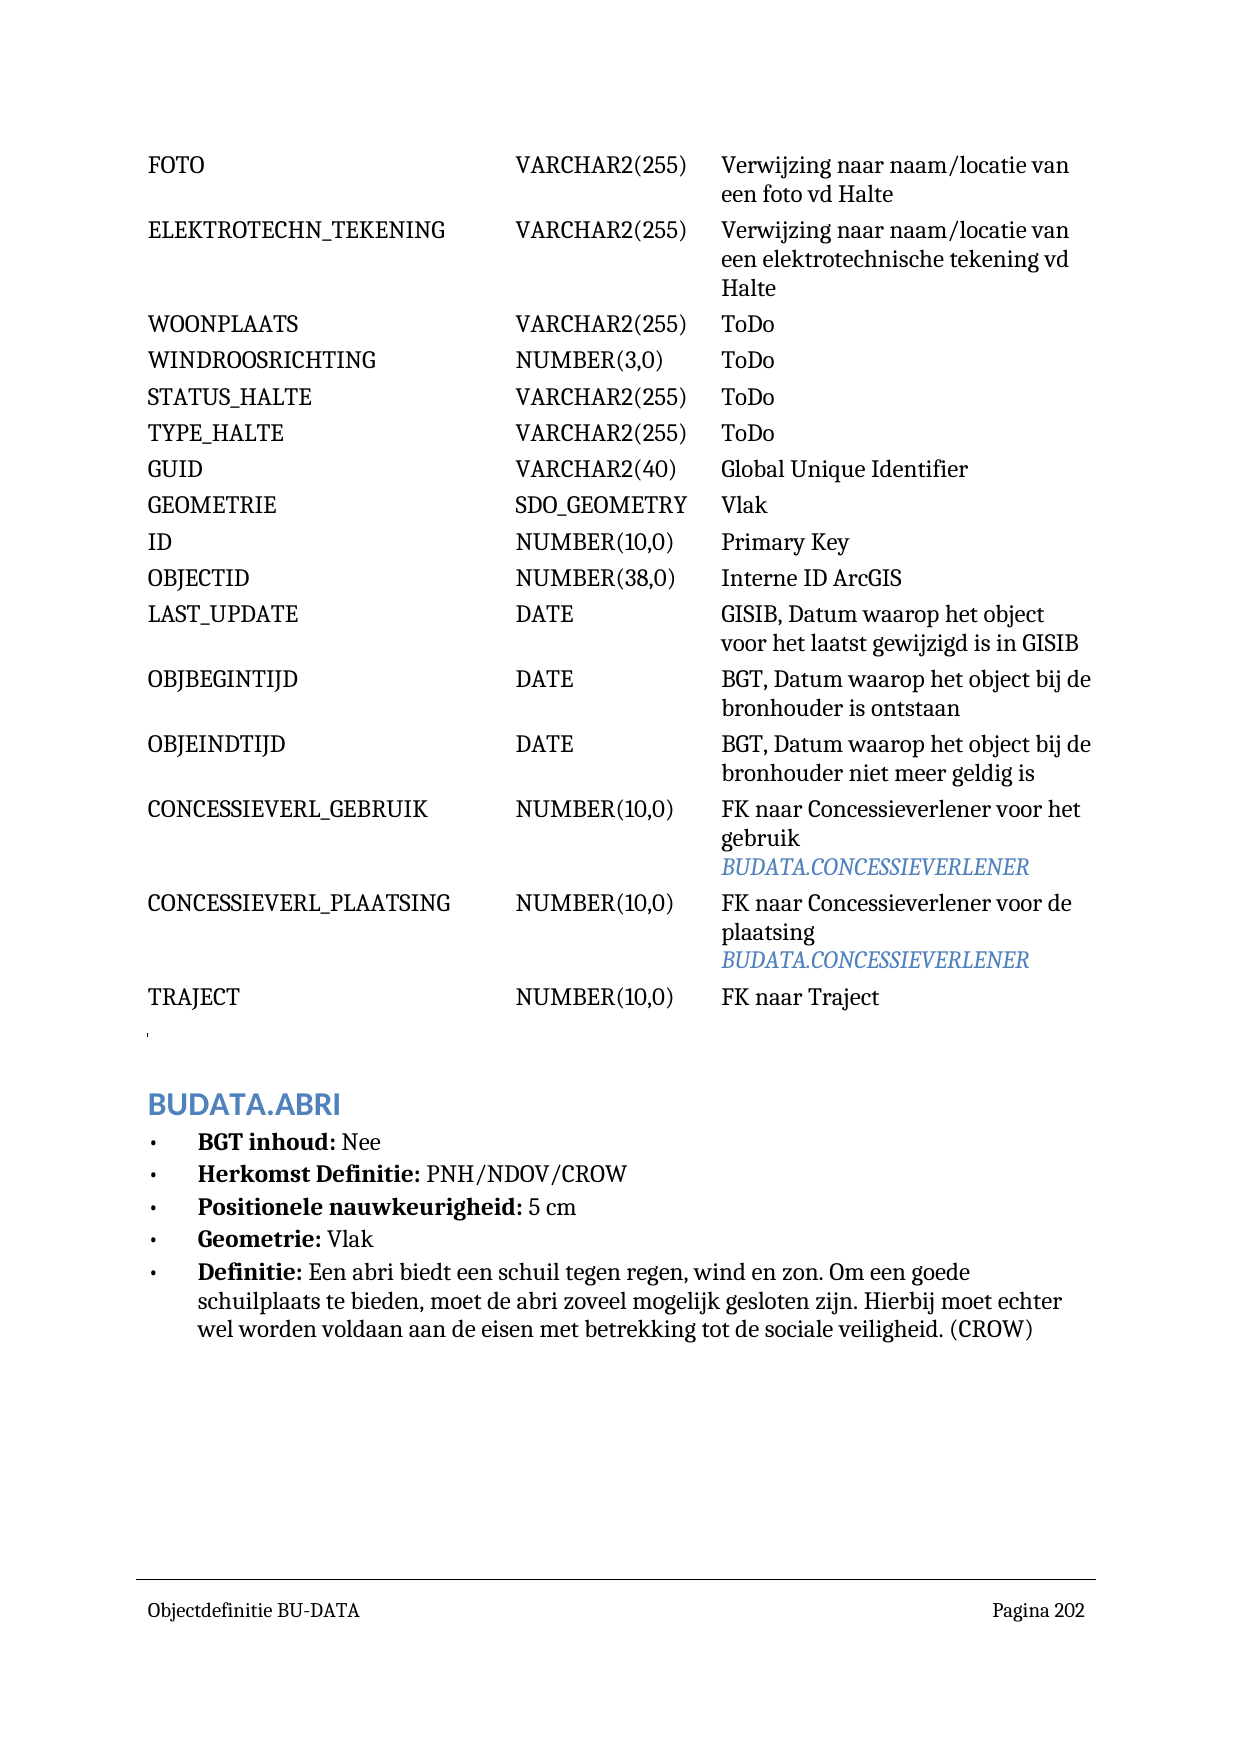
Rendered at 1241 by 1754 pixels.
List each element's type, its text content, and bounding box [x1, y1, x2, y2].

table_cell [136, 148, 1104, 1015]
list Herkomst Definitie: PNH/NDOV/CROW [148, 1160, 1093, 1189]
list BGT inhoud: Nee [148, 1128, 1093, 1157]
list Geometrie: Vlak [148, 1225, 1093, 1254]
list Definitie: Een abri biedt een schuil tegen regen, wind en zon. Om een goede schuilplaats te bieden, moet de abri zoveel mogelijk gesloten zijn. Hierbij moet echter wel worden voldaan aan de eisen met betrekking tot de sociale veiligheid. (CROW) [148, 1258, 1093, 1344]
subtitle BUDATA.ABRI [148, 1083, 1093, 1124]
list Positionele nauwkeurigheid: 5 cm [148, 1193, 1093, 1222]
